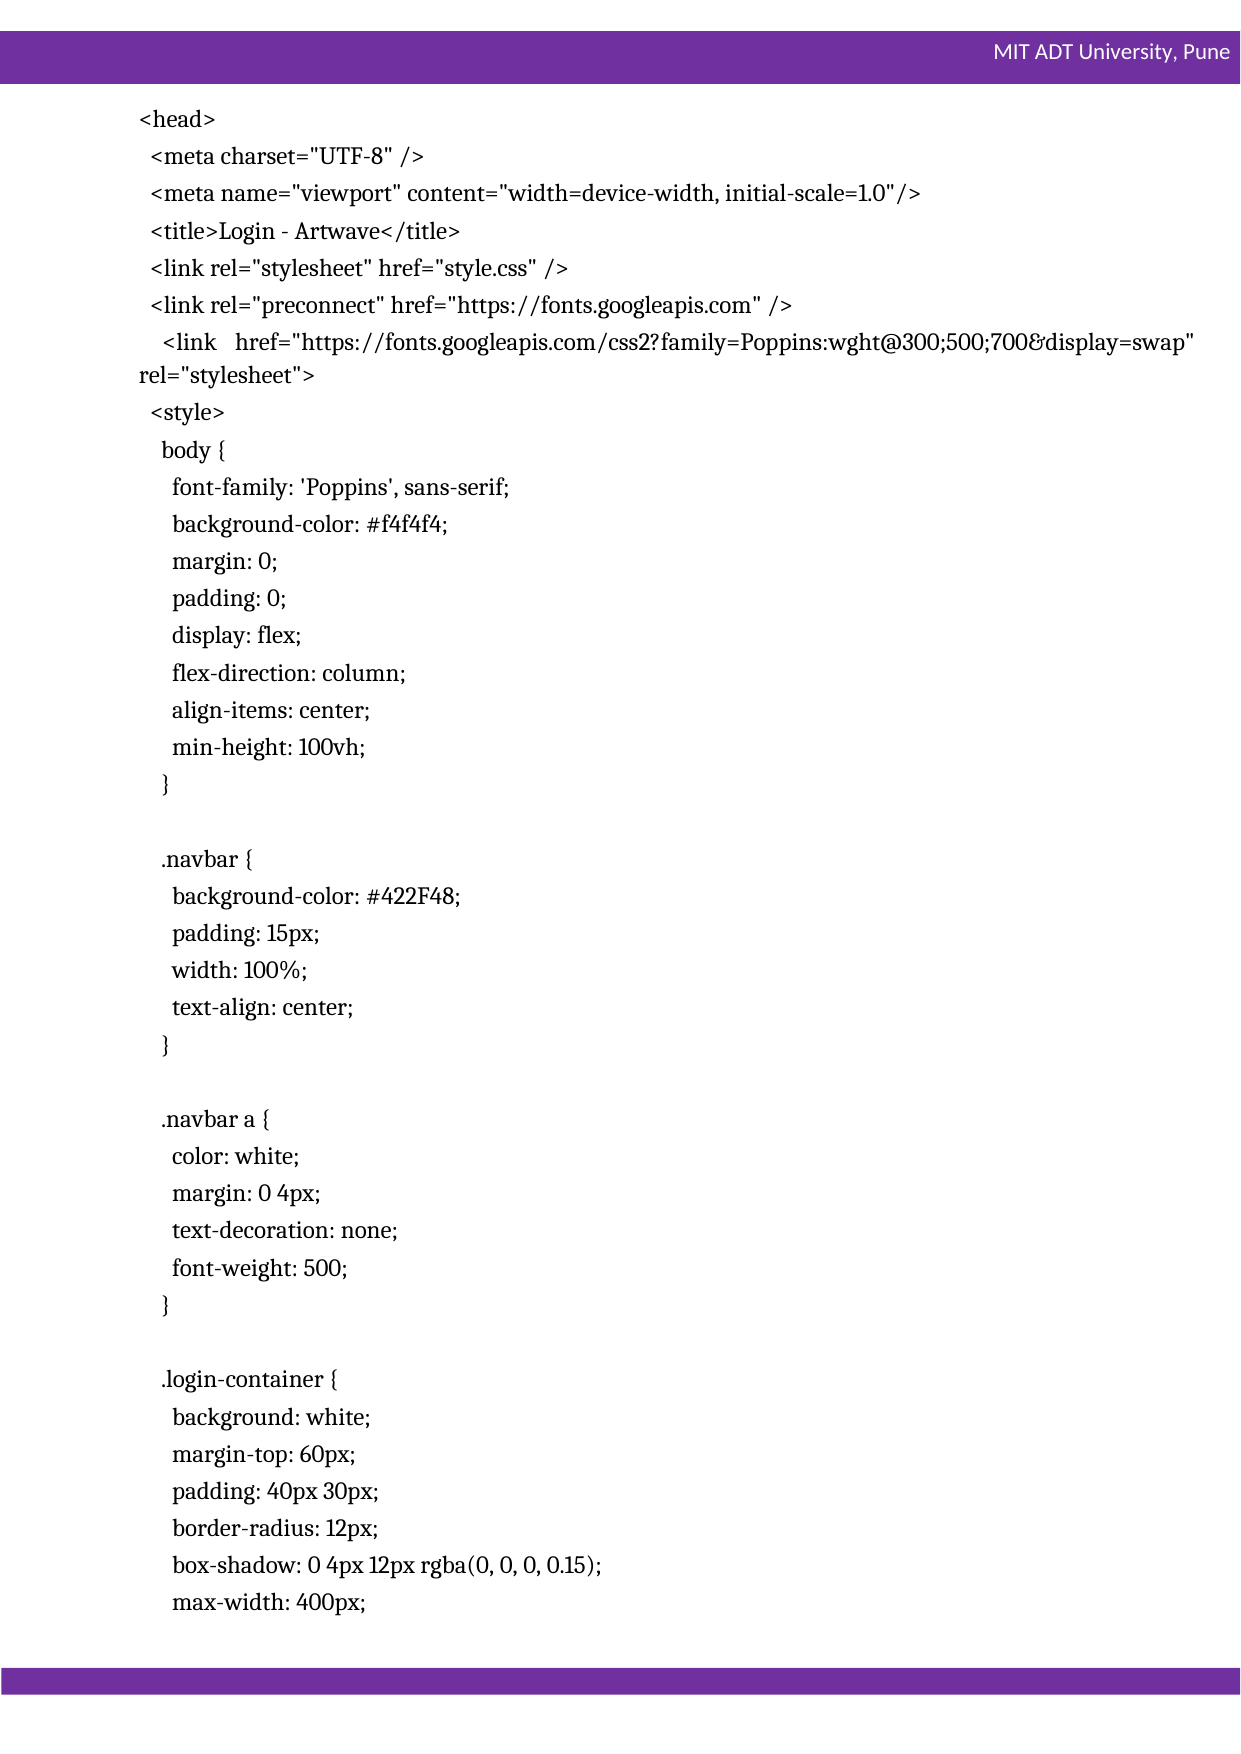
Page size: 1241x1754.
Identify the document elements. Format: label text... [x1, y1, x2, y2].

text flex-direction: column; [139, 659, 1195, 687]
text min-height: 100vh; [139, 733, 1195, 762]
text <style> [139, 398, 1195, 427]
text padding: 15px; [139, 919, 1195, 948]
text <link rel="preconnect" href="https://fonts.googleapis.com" /> [139, 291, 1195, 320]
text align-items: center; [139, 696, 1195, 724]
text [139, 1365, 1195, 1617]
text <link rel="stylesheet" href="style.css" /> [139, 254, 1195, 282]
text <meta name="viewport" content="width=device-width, initial-scale=1.0"/> [139, 179, 1195, 208]
text background-color: #422F48; [139, 882, 1195, 911]
text <title>Login - Artwave</title> [139, 217, 1195, 245]
text font-family: 'Poppins', sans-serif; [139, 473, 1195, 501]
text display: flex; [139, 621, 1195, 650]
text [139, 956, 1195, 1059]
text body { [139, 436, 1195, 464]
text <meta charset="UTF-8" /> [139, 142, 1195, 171]
text background-color: #f4f4f4; [139, 510, 1195, 539]
text <link href="https://fonts.googleapis.com/css2?family=Poppins:wght@300;500;700&display=swap" rel="stylesheet"> [139, 328, 1195, 390]
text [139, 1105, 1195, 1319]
text padding: 0; [139, 584, 1195, 613]
text margin: 0; [139, 547, 1195, 576]
text } [139, 770, 1195, 799]
text <head> [139, 105, 1195, 134]
text .navbar { [139, 844, 1195, 873]
